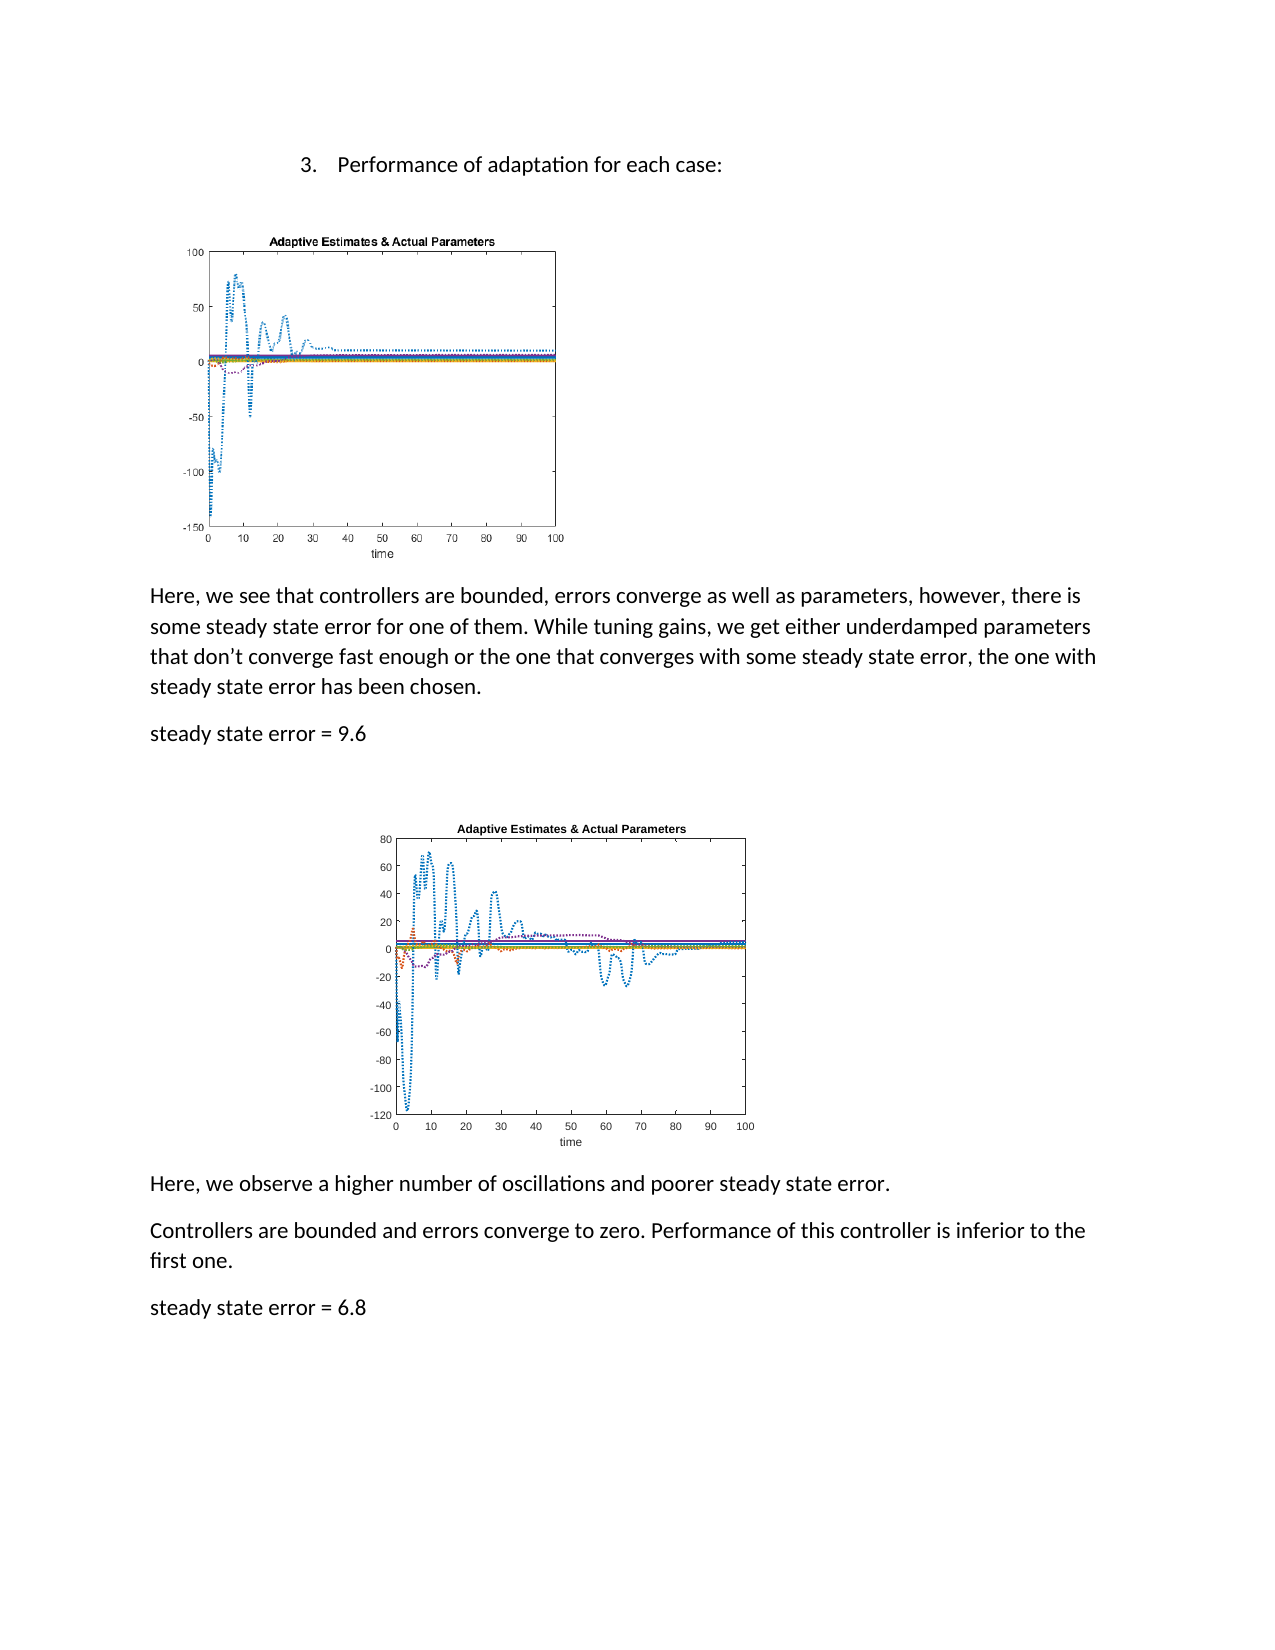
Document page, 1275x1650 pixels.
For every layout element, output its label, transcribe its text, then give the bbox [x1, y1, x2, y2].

text steady state error = 9.6 [150, 719, 1125, 747]
list Performance of adaptation for each case: [300, 150, 1125, 178]
picture [150, 227, 598, 563]
text Here, we observe a higher number of oscillations and poorer steady state error. [150, 1169, 1125, 1197]
text Here, we see that controllers are bounded, errors converge as well as parameters, however, there is some steady state error for one of them. While tuning gains, we get either underdamped parameters that don’t converge fast enough or the one that converges with some steady state error, the one with steady state error has been chosen. [150, 582, 1125, 700]
text steady state error = 6.8 [150, 1293, 1125, 1321]
text Controllers are bounded and errors converge to zero. Performance of this controller is inferior to the first one. [150, 1216, 1125, 1274]
